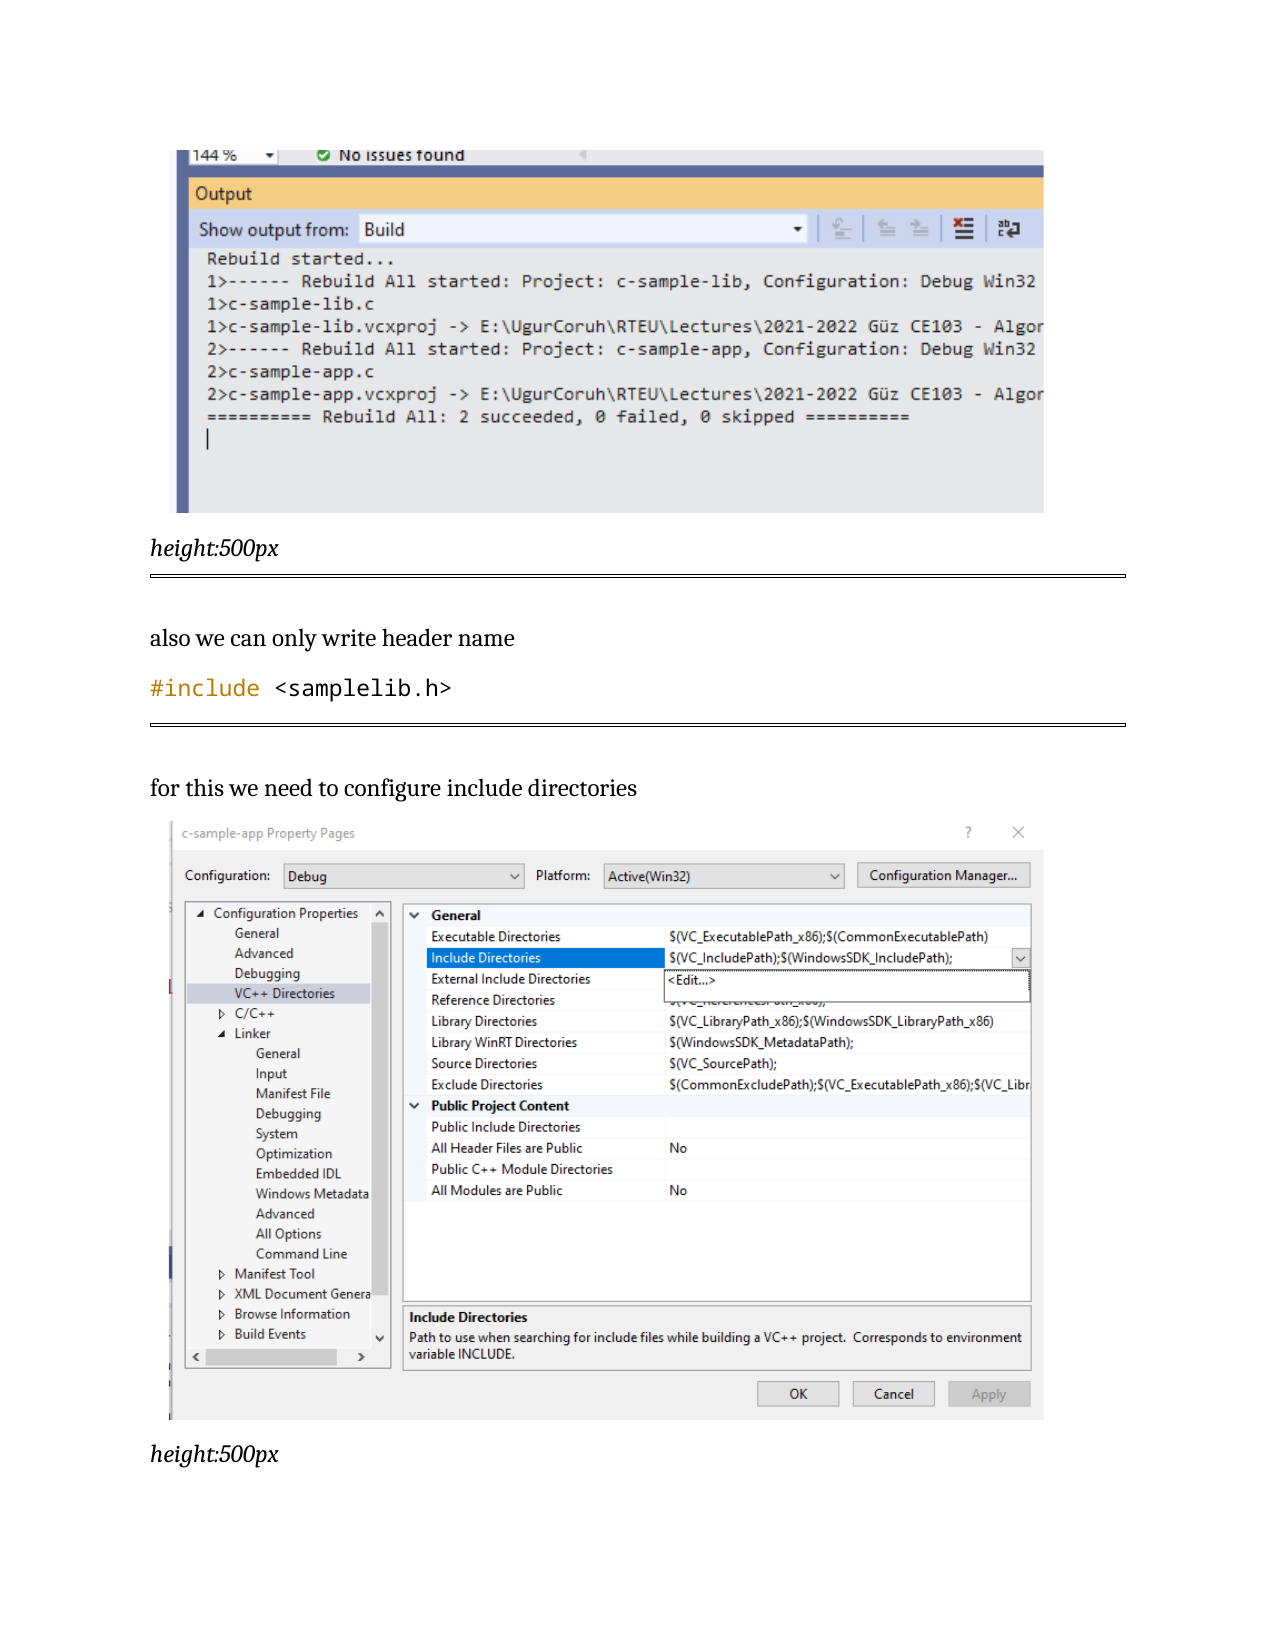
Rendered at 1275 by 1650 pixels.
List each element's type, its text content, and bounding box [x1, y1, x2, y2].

text height:500px [150, 1440, 1125, 1469]
text height:500px [150, 533, 1125, 562]
picture [168, 821, 1044, 1420]
text #include <samplelib.h> [150, 672, 1125, 703]
text for this we need to configure include directories [150, 773, 1125, 802]
picture [168, 150, 1044, 513]
text also we can only write header name [150, 624, 1125, 653]
